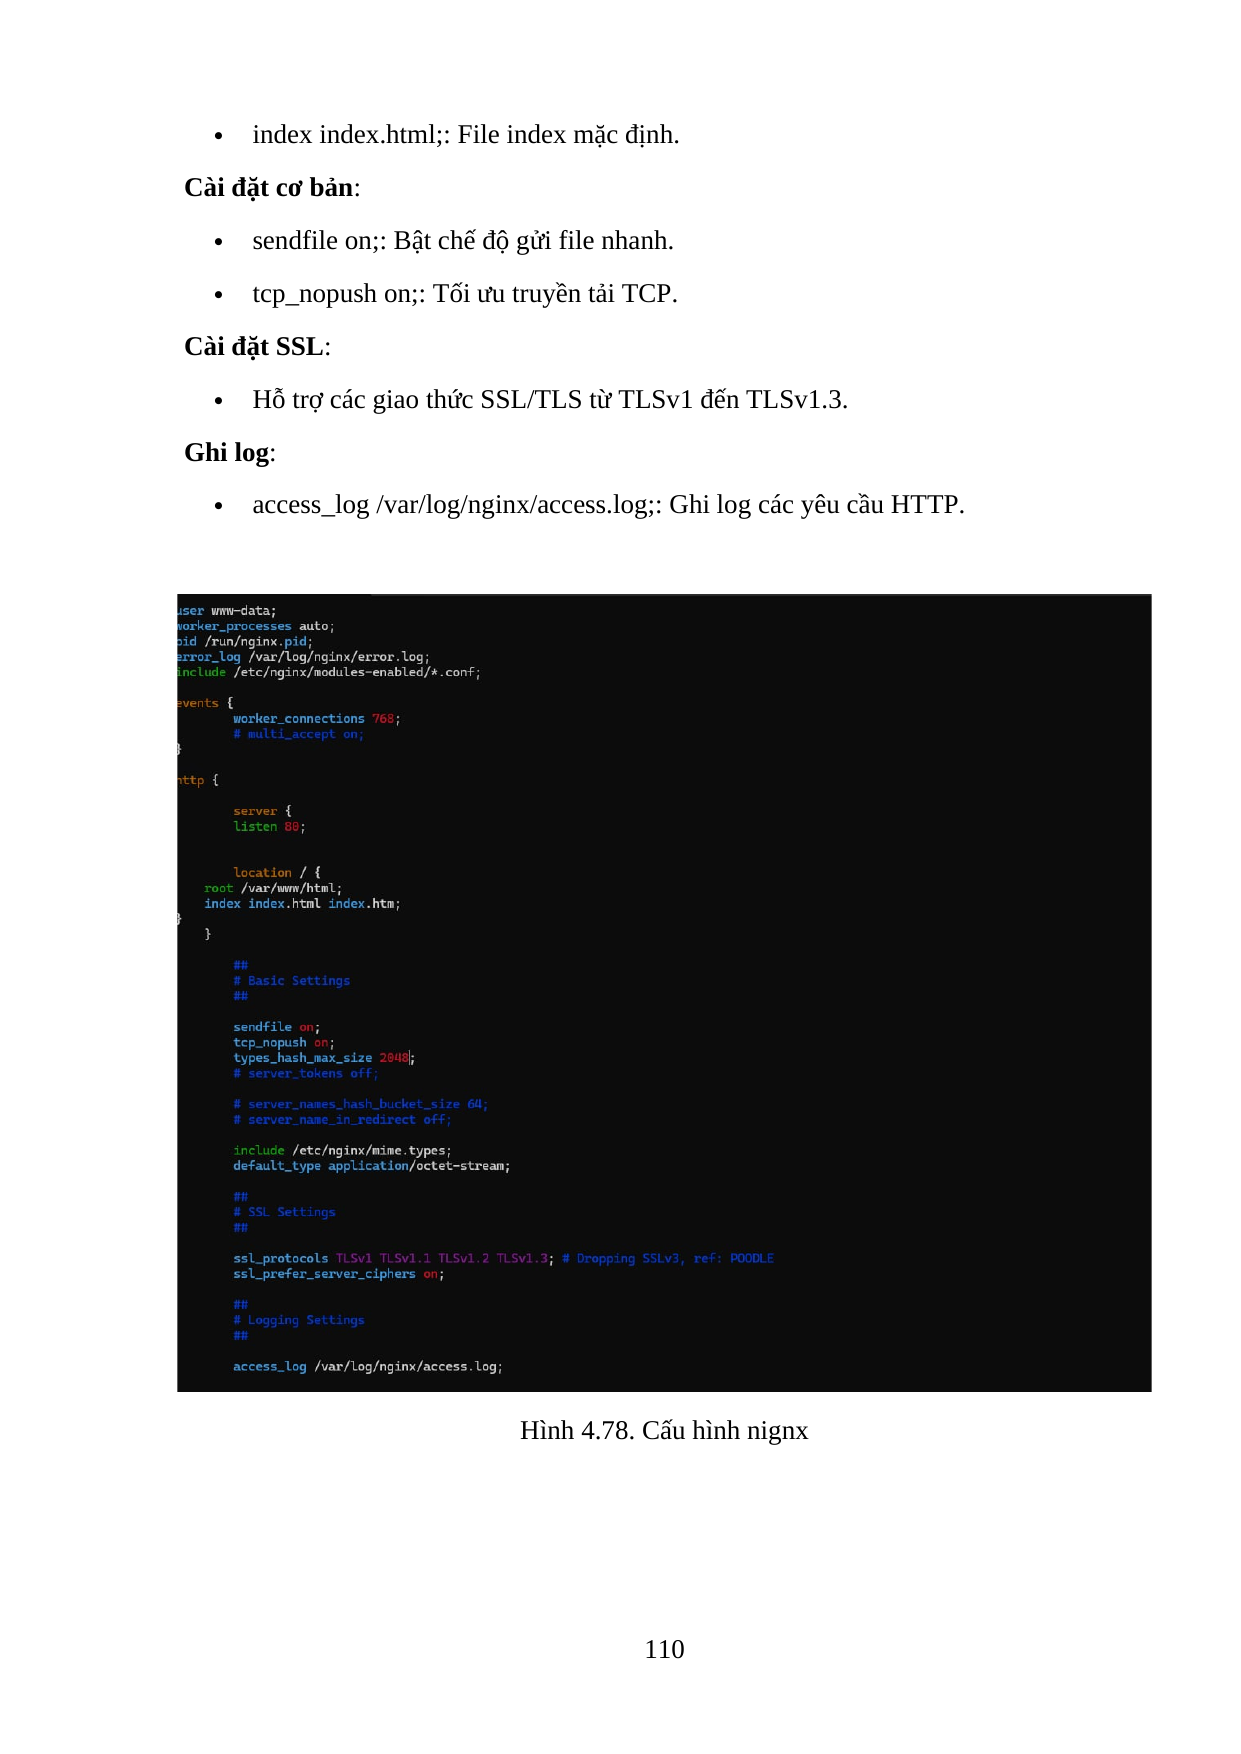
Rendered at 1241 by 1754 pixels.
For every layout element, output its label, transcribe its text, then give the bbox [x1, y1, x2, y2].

text Cài đặt cơ bản: [177, 171, 1152, 202]
list tcp_nopush on;: Tối ưu truyền tải TCP. [215, 277, 1152, 308]
list access_log /var/log/nginx/access.log;: Ghi log các yêu cầu HTTP. [215, 488, 1152, 520]
picture [177, 594, 1152, 1392]
text Cài đặt SSL: [177, 330, 1152, 361]
list Hỗ trợ các giao thức SSL/TLS từ TLSv1 đến TLSv1.3. [215, 383, 1152, 414]
text Ghi log: [177, 436, 1152, 467]
list sendfile on;: Bật chế độ gửi file nhanh. [215, 224, 1152, 255]
list index index.html;: File index mặc định. [215, 118, 1152, 149]
